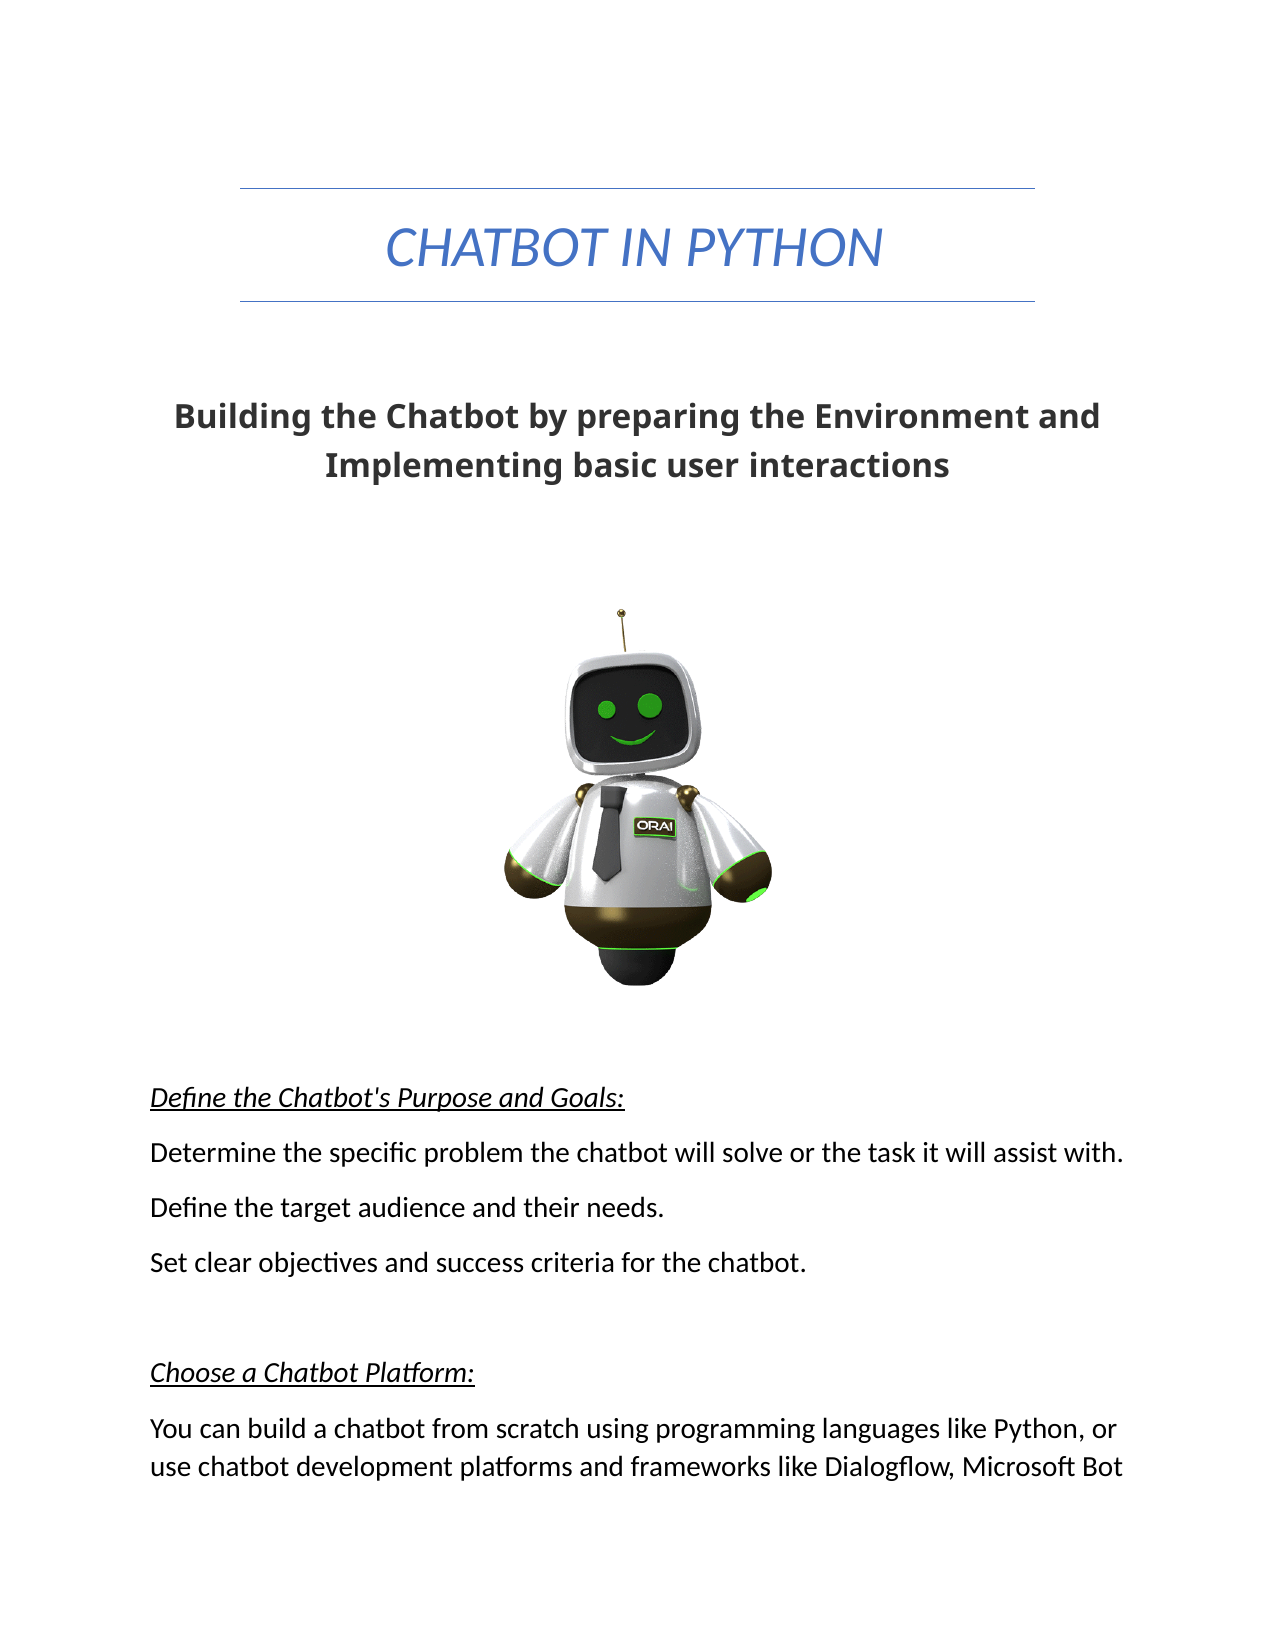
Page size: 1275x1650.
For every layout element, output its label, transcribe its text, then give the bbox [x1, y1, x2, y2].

text Define the Chatbot's Purpose and Goals: [150, 1079, 1125, 1115]
picture [426, 572, 849, 995]
text Define the target audience and their needs. [150, 1189, 1125, 1225]
text Choose a Chatbot Platform: [150, 1354, 1125, 1390]
text Determine the specific problem the chatbot will solve or the task it will assist with. [150, 1134, 1125, 1170]
text CHATBOT IN PYTHON [240, 189, 1035, 301]
text Set clear objectives and success criteria for the chatbot. [150, 1244, 1125, 1280]
text Building the Chatbot by preparing the Environment and Implementing basic user interactions [150, 392, 1125, 487]
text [150, 1410, 1125, 1484]
